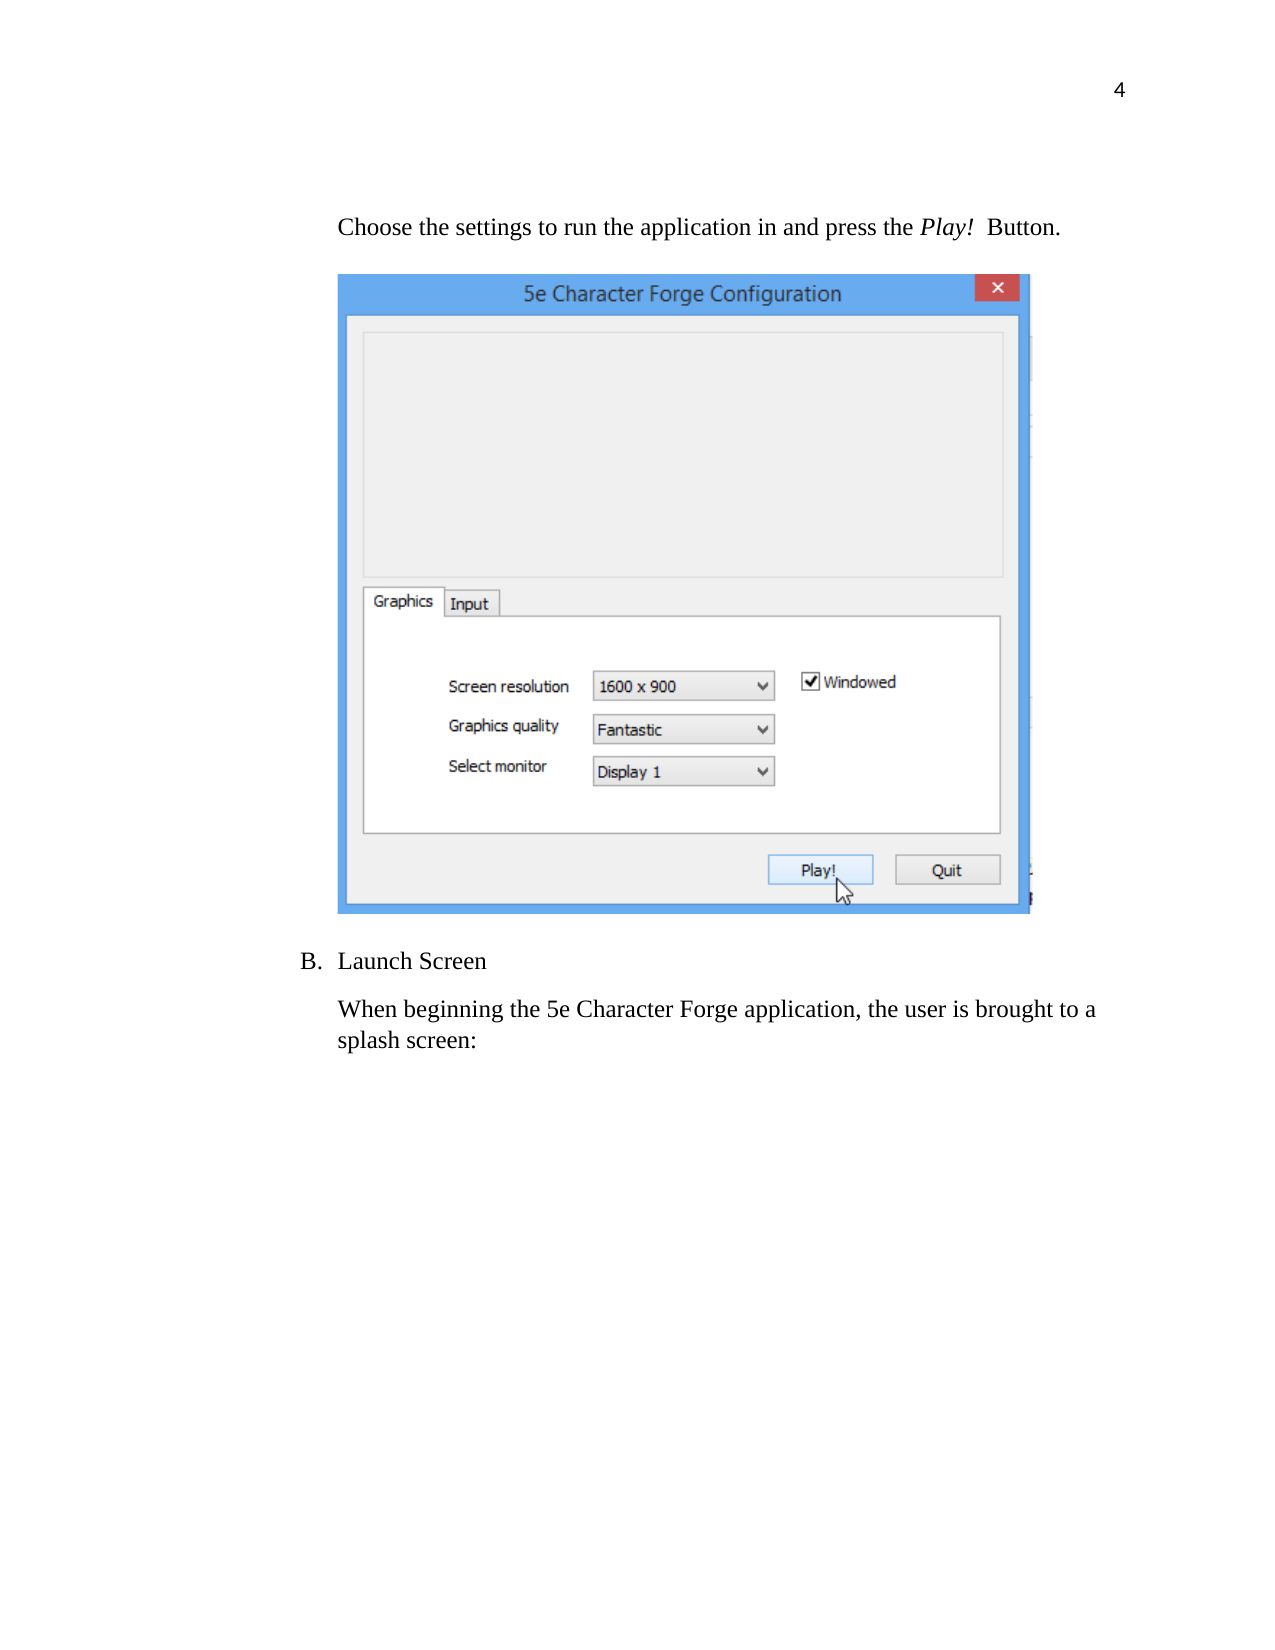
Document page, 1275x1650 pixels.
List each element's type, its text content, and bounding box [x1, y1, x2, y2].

list Launch Screen [300, 946, 1125, 975]
picture [337, 274, 1033, 914]
text When beginning the 5e Character Forge application, the user is brought to a splash screen: [337, 994, 1125, 1084]
list Choose the settings to run the application in and press the Play! Button. [337, 212, 1125, 241]
